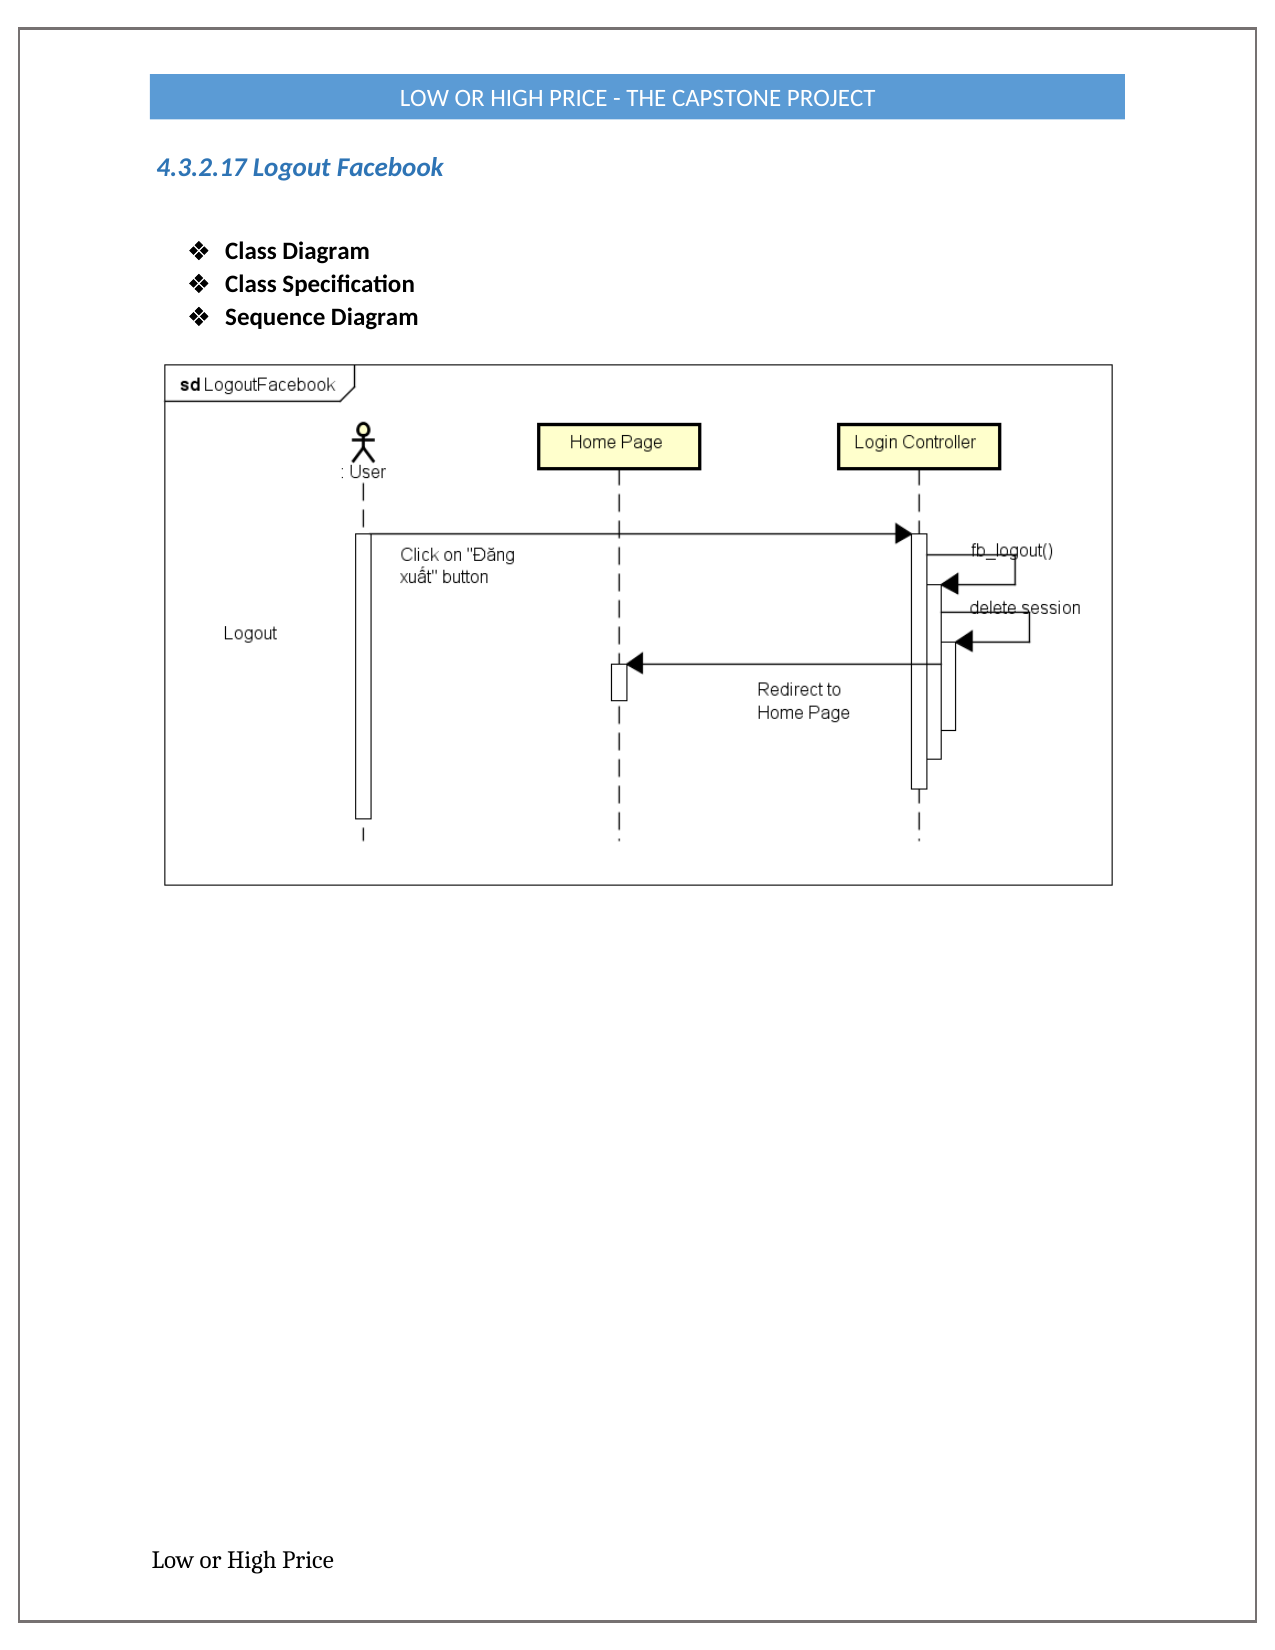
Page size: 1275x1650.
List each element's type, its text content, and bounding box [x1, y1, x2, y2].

list Sequence Diagram [187, 301, 1125, 332]
list Class Diagram [187, 235, 1125, 266]
picture [150, 350, 1125, 899]
subtitle 4.3.2.17 Logout Facebook [150, 150, 1125, 183]
list Class Specification [187, 268, 1125, 299]
